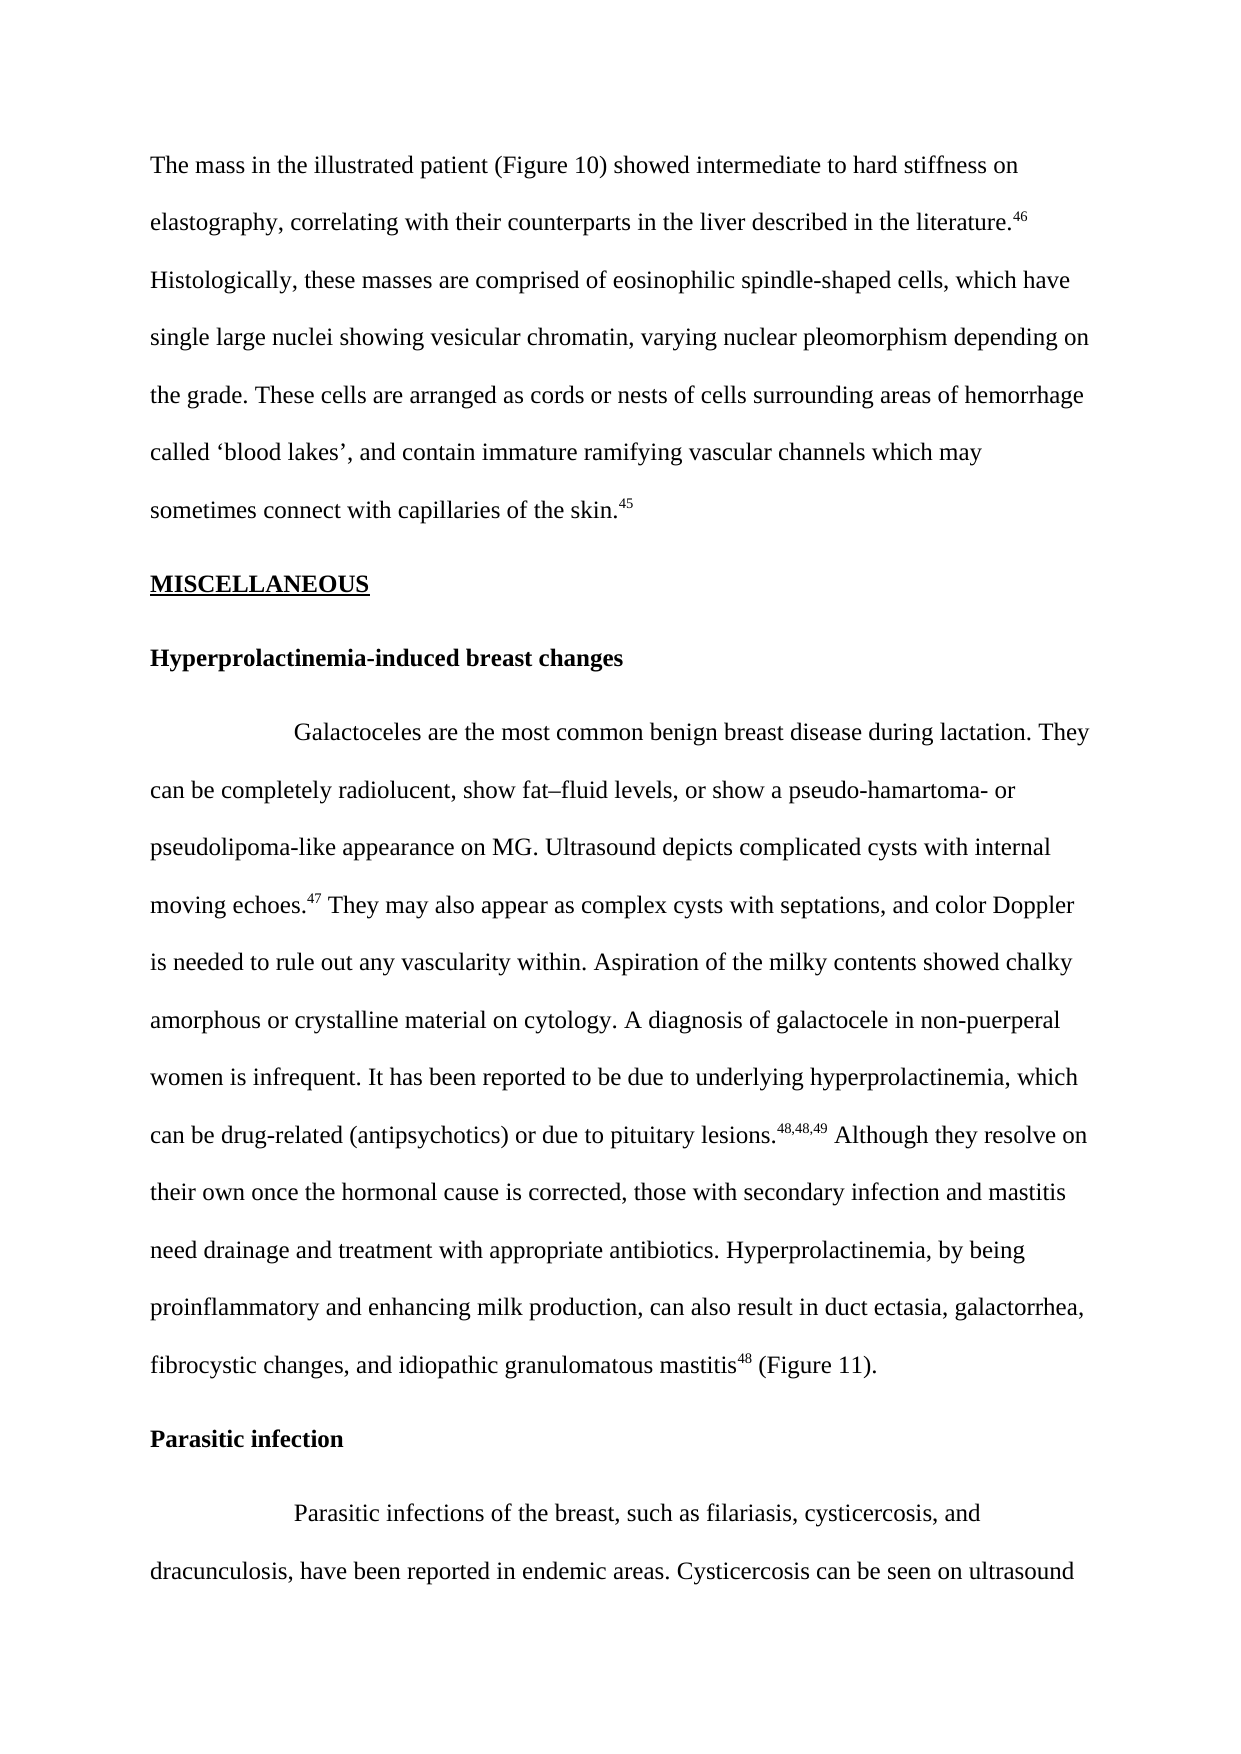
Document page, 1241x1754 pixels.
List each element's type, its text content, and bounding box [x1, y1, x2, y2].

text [150, 1498, 1090, 1584]
text Parasitic infection [150, 1424, 1090, 1453]
text Galactoceles are the most common benign breast disease during lactation. They can be completely radiolucent, show fat–fluid levels, or show a pseudo-hamartoma- or pseudolipoma-like appearance on MG. Ultrasound depicts complicated cysts with internal moving echoes.47 They may also appear as complex cysts with septations, and color Doppler is needed to rule out any vascularity within. Aspiration of the milky contents showed chalky amorphous or crystalline material on cytology. A diagnosis of galactocele in non-puerperal women is infrequent. It has been reported to be due to underlying hyperprolactinemia, which can be drug-related (antipsychotics) or due to pituitary lesions.48,48,49 Although they resolve on their own once the hormonal cause is corrected, those with secondary infection and mastitis need drainage and treatment with appropriate antibiotics. Hyperprolactinemia, by being proinflammatory and enhancing milk production, can also result in duct ectasia, galactorrhea, fibrocystic changes, and idiopathic granulomatous mastitis48 (Figure 11). [150, 717, 1090, 1379]
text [150, 150, 1090, 524]
text Hyperprolactinemia-induced breast changes [150, 643, 1090, 672]
text MISCELLANEOUS [150, 569, 1090, 598]
